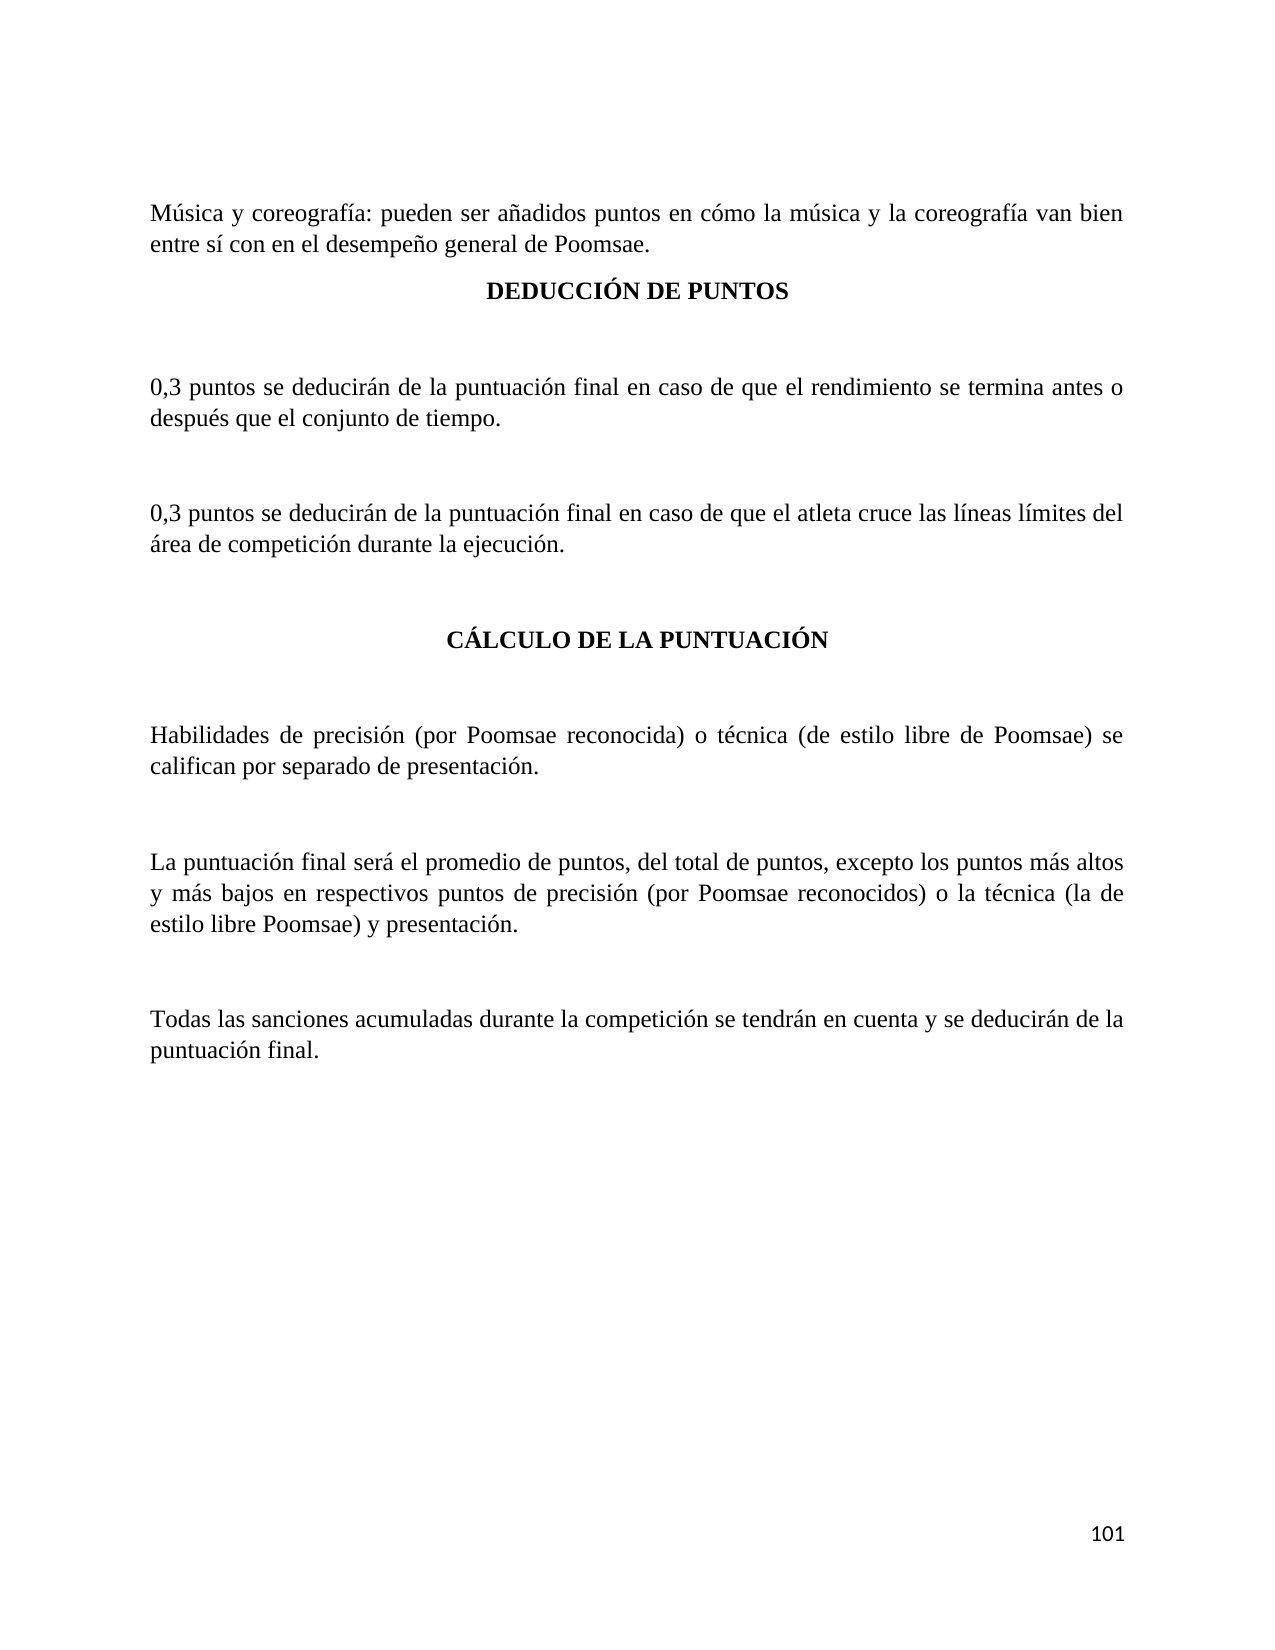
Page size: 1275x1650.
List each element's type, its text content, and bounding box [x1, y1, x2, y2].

text Música y coreografía: pueden ser añadidos puntos en cómo la música y la coreografía van bien entre sí con en el desempeño general de Poomsae. [150, 198, 1125, 257]
text 0,3 puntos se deducirán de la puntuación final en caso de que el rendimiento se termina antes o después que el conjunto de tiempo. [150, 372, 1125, 432]
text Todas las sanciones acumuladas durante la competición se tendrán en cuenta y se deducirán de la puntuación final. [150, 1004, 1125, 1064]
text DEDUCCIÓN DE PUNTOS [150, 276, 1125, 305]
text CÁLCULO DE LA PUNTUACIÓN [150, 625, 1125, 653]
text Habilidades de precisión (por Poomsae reconocida) o técnica (de estilo libre de Poomsae) se califican por separado de presentación. [150, 720, 1125, 780]
text La puntuación final será el promedio de puntos, del total de puntos, excepto los puntos más altos y más bajos en respectivos puntos de precisión (por Poomsae reconocidos) o la técnica (la de estilo libre Poomsae) y presentación. [150, 847, 1125, 937]
text 0,3 puntos se deducirán de la puntuación final en caso de que el atleta cruce las líneas límites del área de competición durante la ejecución. [150, 498, 1125, 558]
